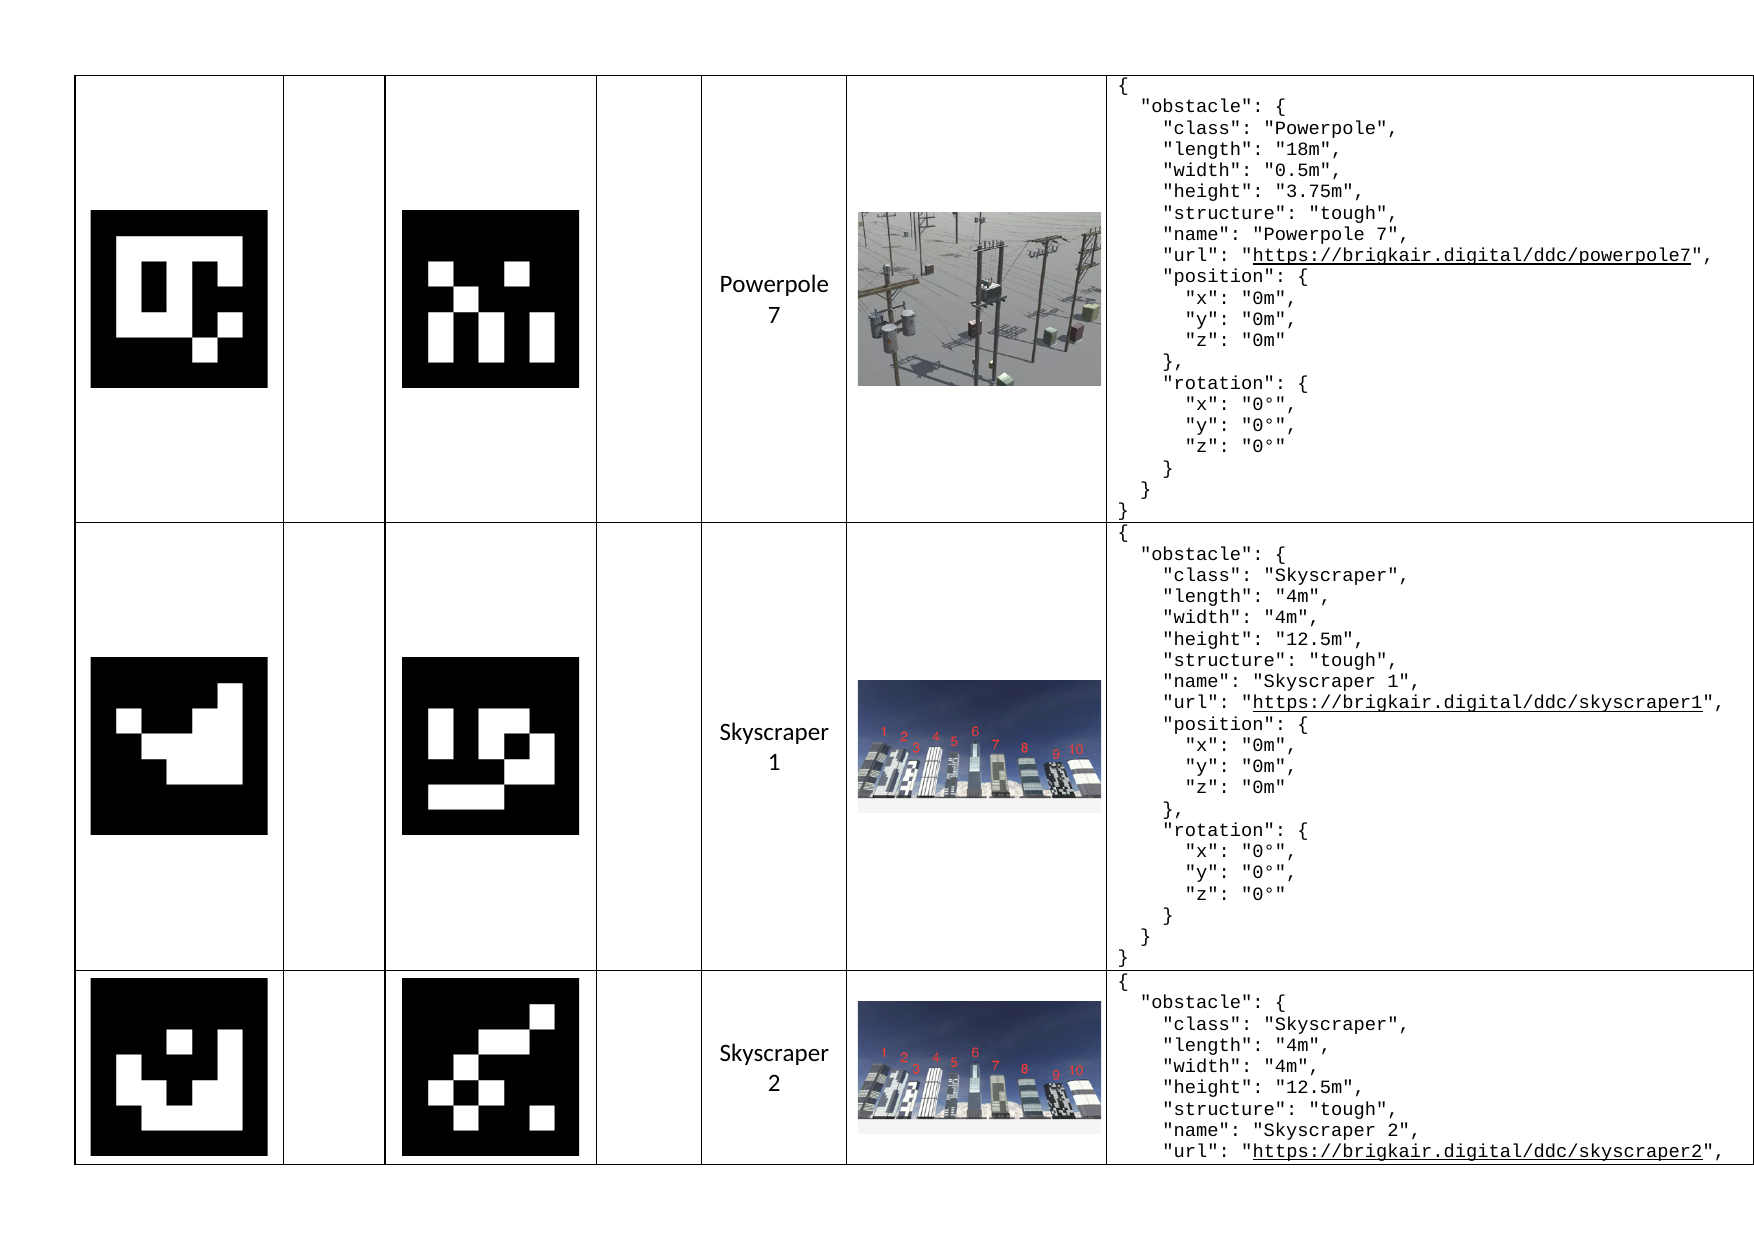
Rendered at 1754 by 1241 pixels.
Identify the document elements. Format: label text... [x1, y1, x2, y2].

table_cell [284, 76, 384, 522]
table_cell { "obstacle": { "class": "Skyscraper", "length": "4m", "width": "4m", "height": "12.5m", "structure": "tough", "name": "Skyscraper 1", "url": "https://brigkair.digital/ddc/skyscraper1", "position": { "x": "0m", "y": "0m", "z": "0m" }, "rotation": { "x": "0°", "y": "0°", "z": "0°" } } } [1107, 523, 1753, 969]
picture [90, 210, 268, 388]
picture [90, 978, 268, 1156]
picture [857, 680, 1102, 813]
picture [402, 210, 580, 388]
table_cell [847, 523, 1106, 969]
picture [402, 978, 580, 1156]
picture [857, 1001, 1102, 1134]
table_cell [597, 76, 701, 522]
table_cell [597, 971, 701, 1164]
table_cell [386, 76, 596, 522]
table_cell { "obstacle": { "class": "Powerpole", "length": "18m", "width": "0.5m", "height": "3.75m", "structure": "tough", "name": "Powerpole 7", "url": "https://brigkair.digital/ddc/powerpole7", "position": { "x": "0m", "y": "0m", "z": "0m" }, "rotation": { "x": "0°", "y": "0°", "z": "0°" } } } [1107, 76, 1753, 522]
table_cell Powerpole 7 [702, 76, 846, 522]
table_cell [76, 76, 283, 522]
table_cell [76, 971, 283, 1164]
table_cell [847, 971, 1106, 1164]
table_cell [284, 971, 384, 1164]
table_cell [1107, 971, 1753, 1164]
table_cell [847, 76, 1106, 522]
picture [857, 212, 1102, 386]
table_cell [76, 523, 283, 969]
table_cell Skyscraper 1 [702, 523, 846, 969]
table_cell [597, 523, 701, 969]
table_cell [284, 523, 384, 969]
picture [402, 657, 580, 835]
picture [90, 657, 268, 835]
table_cell [386, 971, 596, 1164]
table_cell Skyscraper 2 [702, 971, 846, 1164]
table_cell [386, 523, 596, 969]
